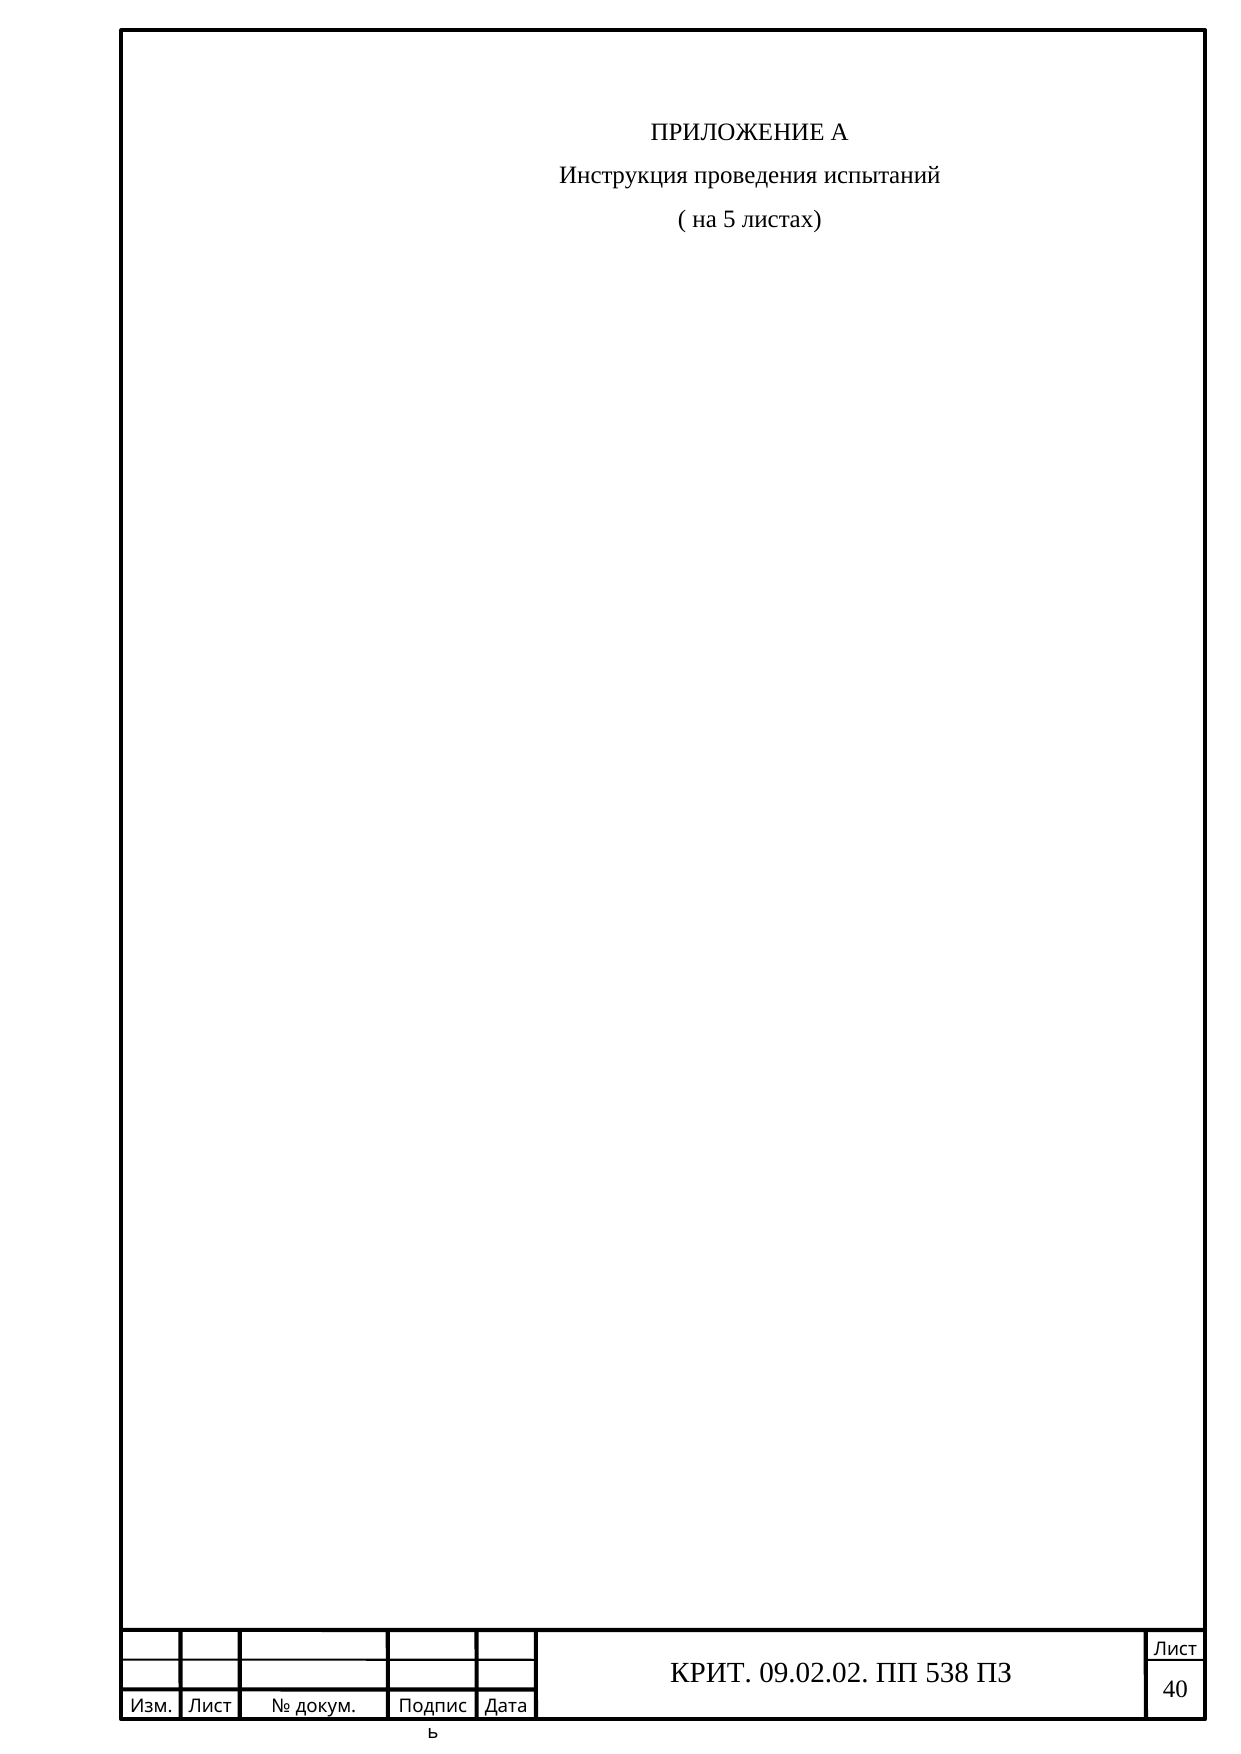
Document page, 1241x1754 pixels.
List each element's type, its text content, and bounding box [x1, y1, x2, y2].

text ПРИЛОЖЕНИЕ А [252, 117, 1181, 146]
text Инструкция проведения испытаний [252, 161, 1181, 189]
text ( на 5 листах) [252, 204, 1181, 232]
